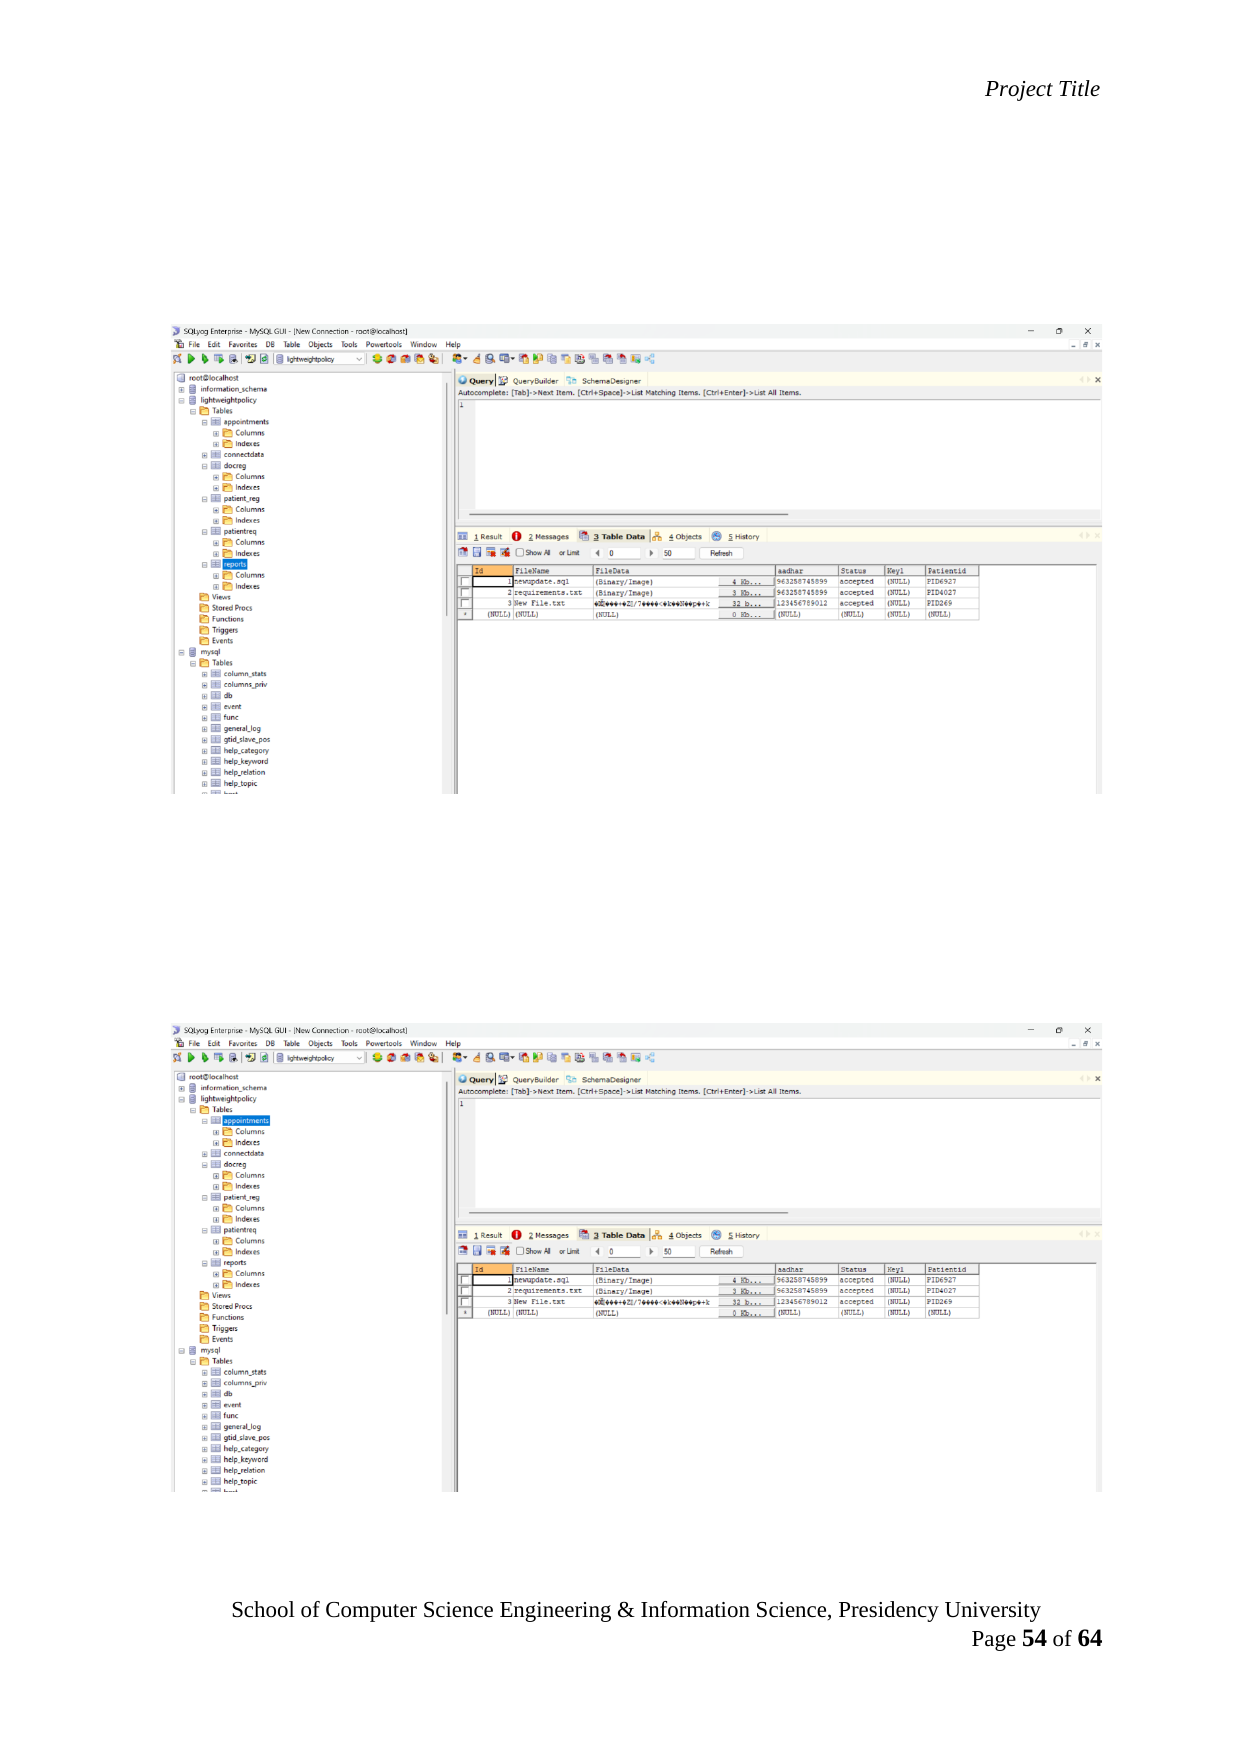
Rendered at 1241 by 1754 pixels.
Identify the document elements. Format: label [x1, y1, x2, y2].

picture [170, 324, 1103, 794]
picture [170, 1023, 1103, 1492]
